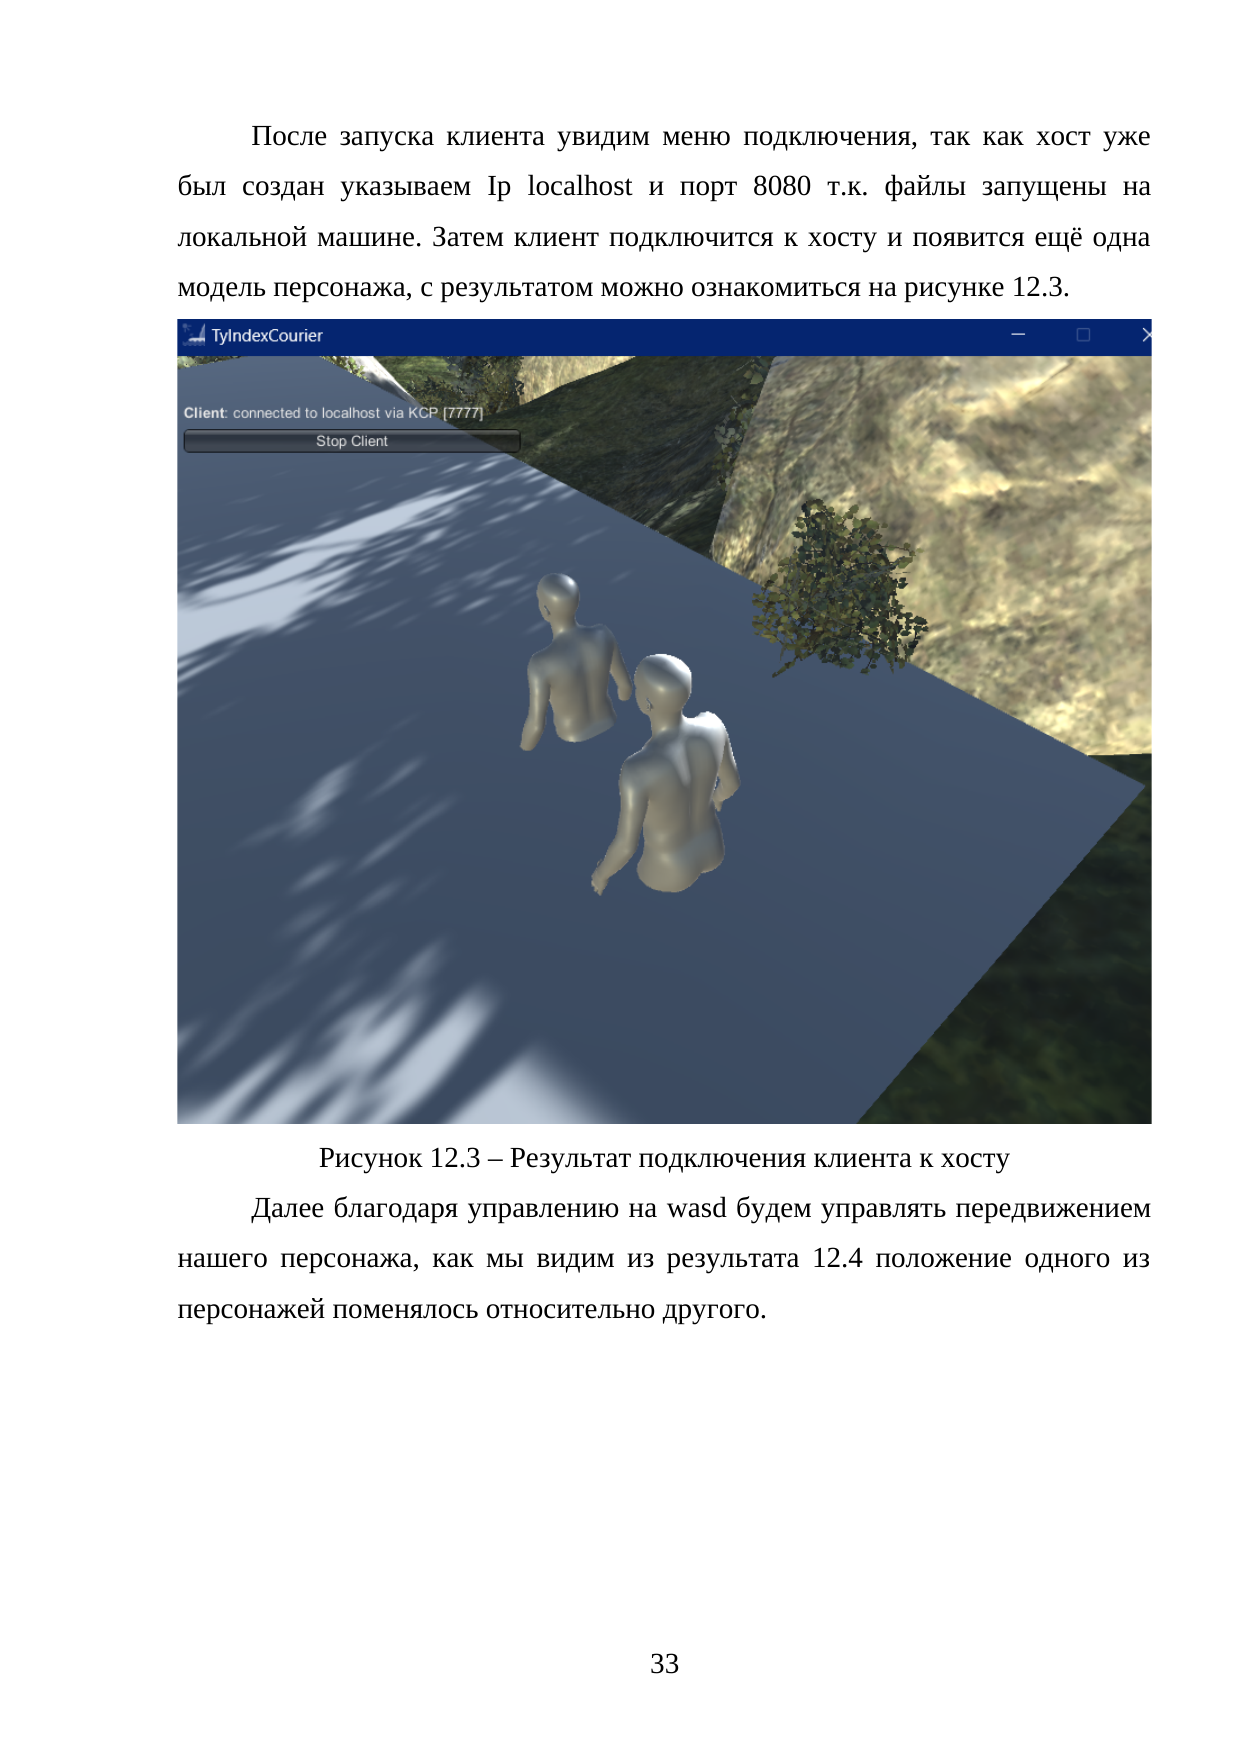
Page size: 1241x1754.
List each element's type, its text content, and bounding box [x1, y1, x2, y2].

text Далее благодаря управлению на wasd будем управлять передвижением нашего персонажа, как мы видим из результата 12.4 положение одного из персонажей поменялось относительно другого. [177, 1190, 1152, 1324]
text После запуска клиента увидим меню подключения, так как хост уже был создан указываем Ip localhost и порт 8080 т.к. файлы запущены на локальной машине. Затем клиент подключится к хосту и появится ещё одна модель персонажа, с результатом можно ознакомиться на рисунке 12.3. [177, 118, 1152, 303]
text Рисунок 12.3 – Результат подключения клиента к хосту [177, 1140, 1152, 1173]
picture [177, 319, 1152, 1124]
